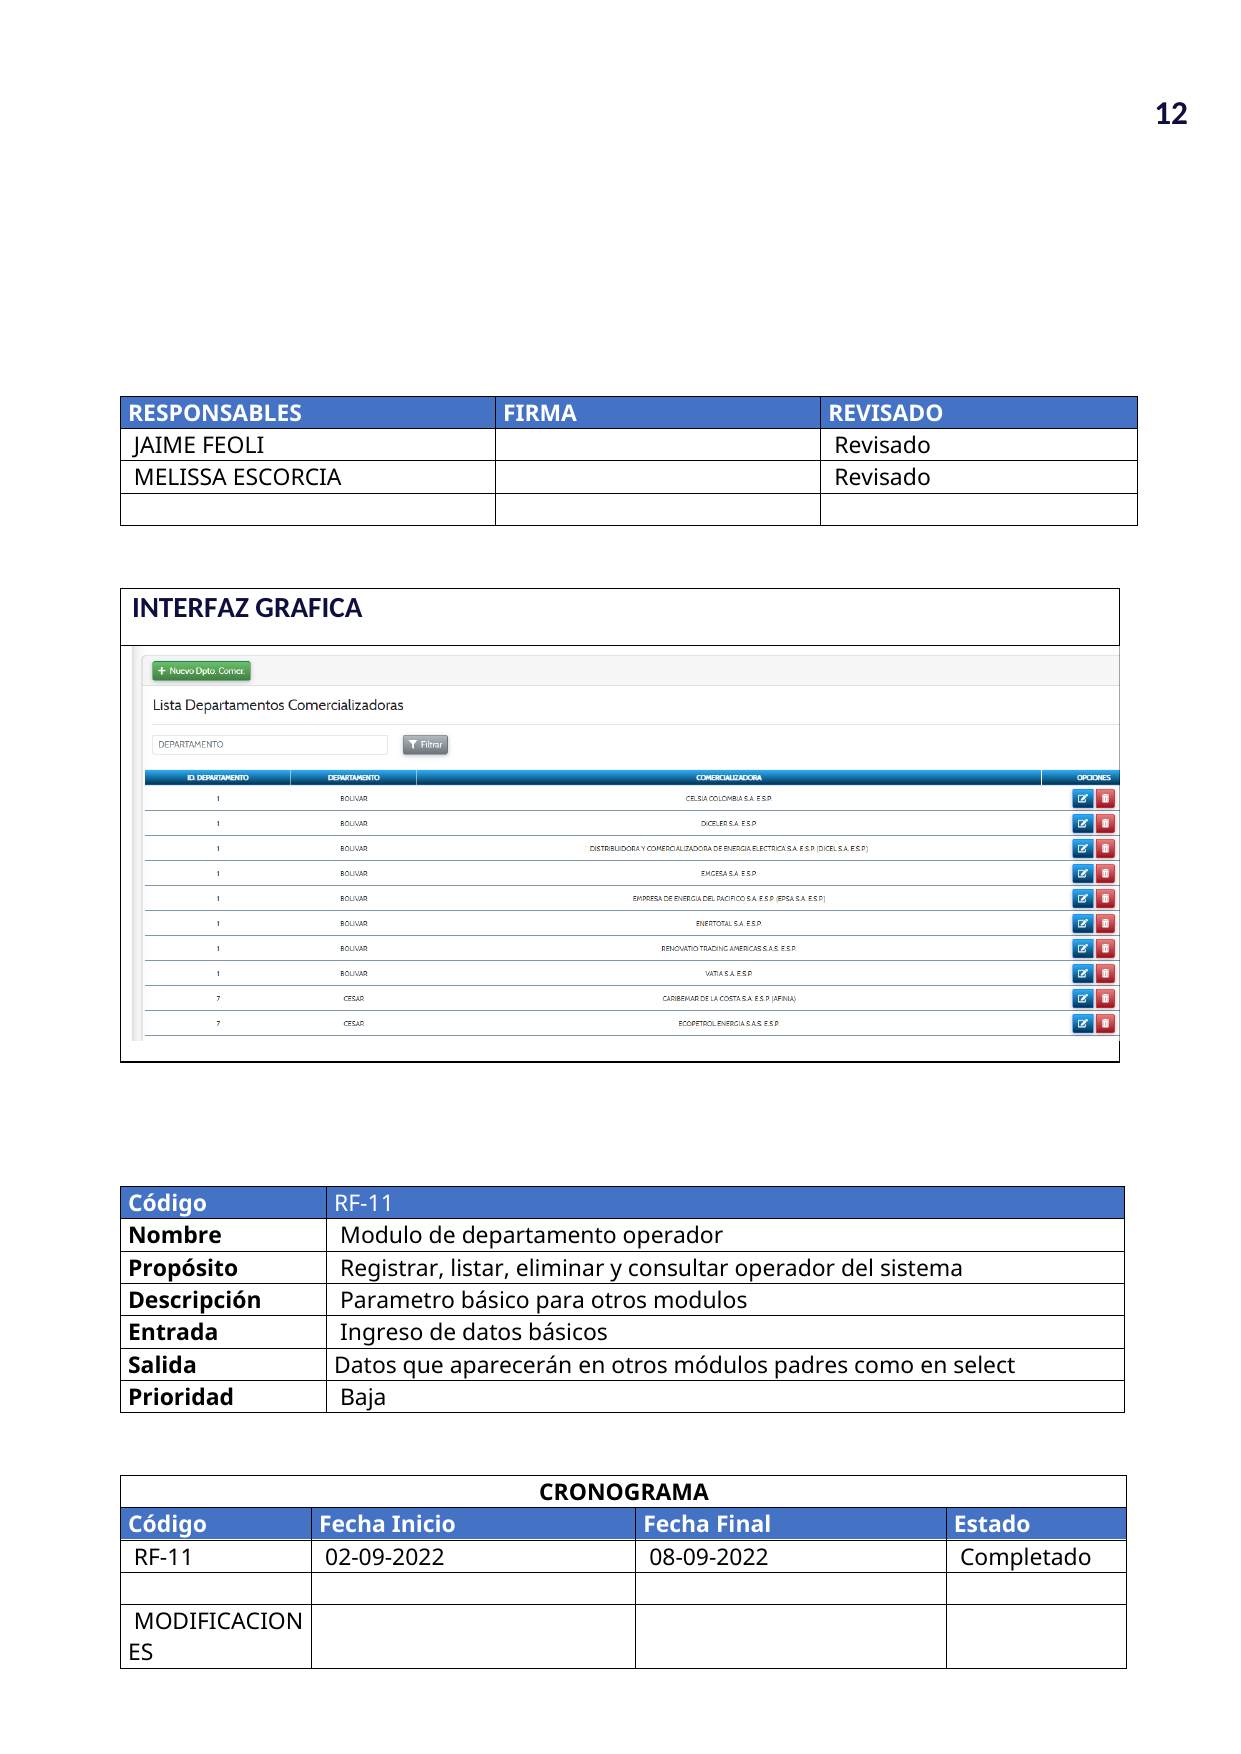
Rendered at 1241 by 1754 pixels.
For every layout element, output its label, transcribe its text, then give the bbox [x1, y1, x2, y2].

table_cell Completado [947, 1541, 1126, 1572]
table_cell JAIME FEOLI [121, 429, 495, 460]
table_cell [947, 1573, 1126, 1604]
table_cell [821, 494, 1137, 525]
table_cell Revisado [821, 429, 1137, 460]
table_cell MODIFICACIONES [121, 1605, 311, 1668]
table_cell 08-09-2022 [636, 1541, 946, 1572]
table_cell Nombre [121, 1219, 326, 1251]
table_cell [496, 461, 820, 493]
table_cell [121, 1573, 311, 1604]
table_header FIRMA [496, 397, 820, 428]
table_cell Ingreso de datos básicos [327, 1316, 1124, 1347]
table_header RF-11 [327, 1187, 1124, 1218]
table_cell Salida [121, 1349, 326, 1380]
table_cell MELISSA ESCORCIA [121, 461, 495, 493]
table_cell Baja [327, 1381, 1124, 1412]
table_cell Prioridad [121, 1381, 326, 1412]
table_header RESPONSABLES [121, 397, 495, 428]
table_cell [636, 1573, 946, 1604]
table_cell Fecha Final [636, 1508, 946, 1539]
table_cell Código [121, 1508, 311, 1539]
table_cell Parametro básico para otros modulos [327, 1284, 1124, 1315]
table_cell Propósito [121, 1252, 326, 1283]
table_cell [636, 1605, 946, 1668]
table_cell Modulo de departamento operador [327, 1219, 1124, 1251]
table_header Código [121, 1187, 326, 1218]
table_cell RF-11 [121, 1541, 311, 1572]
table_cell [496, 494, 820, 525]
table_cell [496, 429, 820, 460]
table_cell [121, 646, 1119, 1061]
table_cell Registrar, listar, eliminar y consultar operador del sistema [327, 1252, 1124, 1283]
table_cell [312, 1573, 635, 1604]
table_cell [312, 1605, 635, 1668]
table_cell Entrada [121, 1316, 326, 1347]
table_cell [947, 1605, 1126, 1668]
table_header INTERFAZ GRAFICA [121, 589, 1119, 645]
table_header REVISADO [821, 397, 1137, 428]
table_header CRONOGRAMA [121, 1476, 1126, 1507]
table_cell Estado [947, 1508, 1126, 1539]
table_cell Fecha Inicio [312, 1508, 635, 1539]
table_cell Datos que aparecerán en otros módulos padres como en select [327, 1349, 1124, 1380]
table_cell Descripción [121, 1284, 326, 1315]
table_cell 02-09-2022 [312, 1541, 635, 1572]
table_cell [121, 494, 495, 525]
picture [131, 646, 1120, 1041]
table_cell Revisado [821, 461, 1137, 493]
